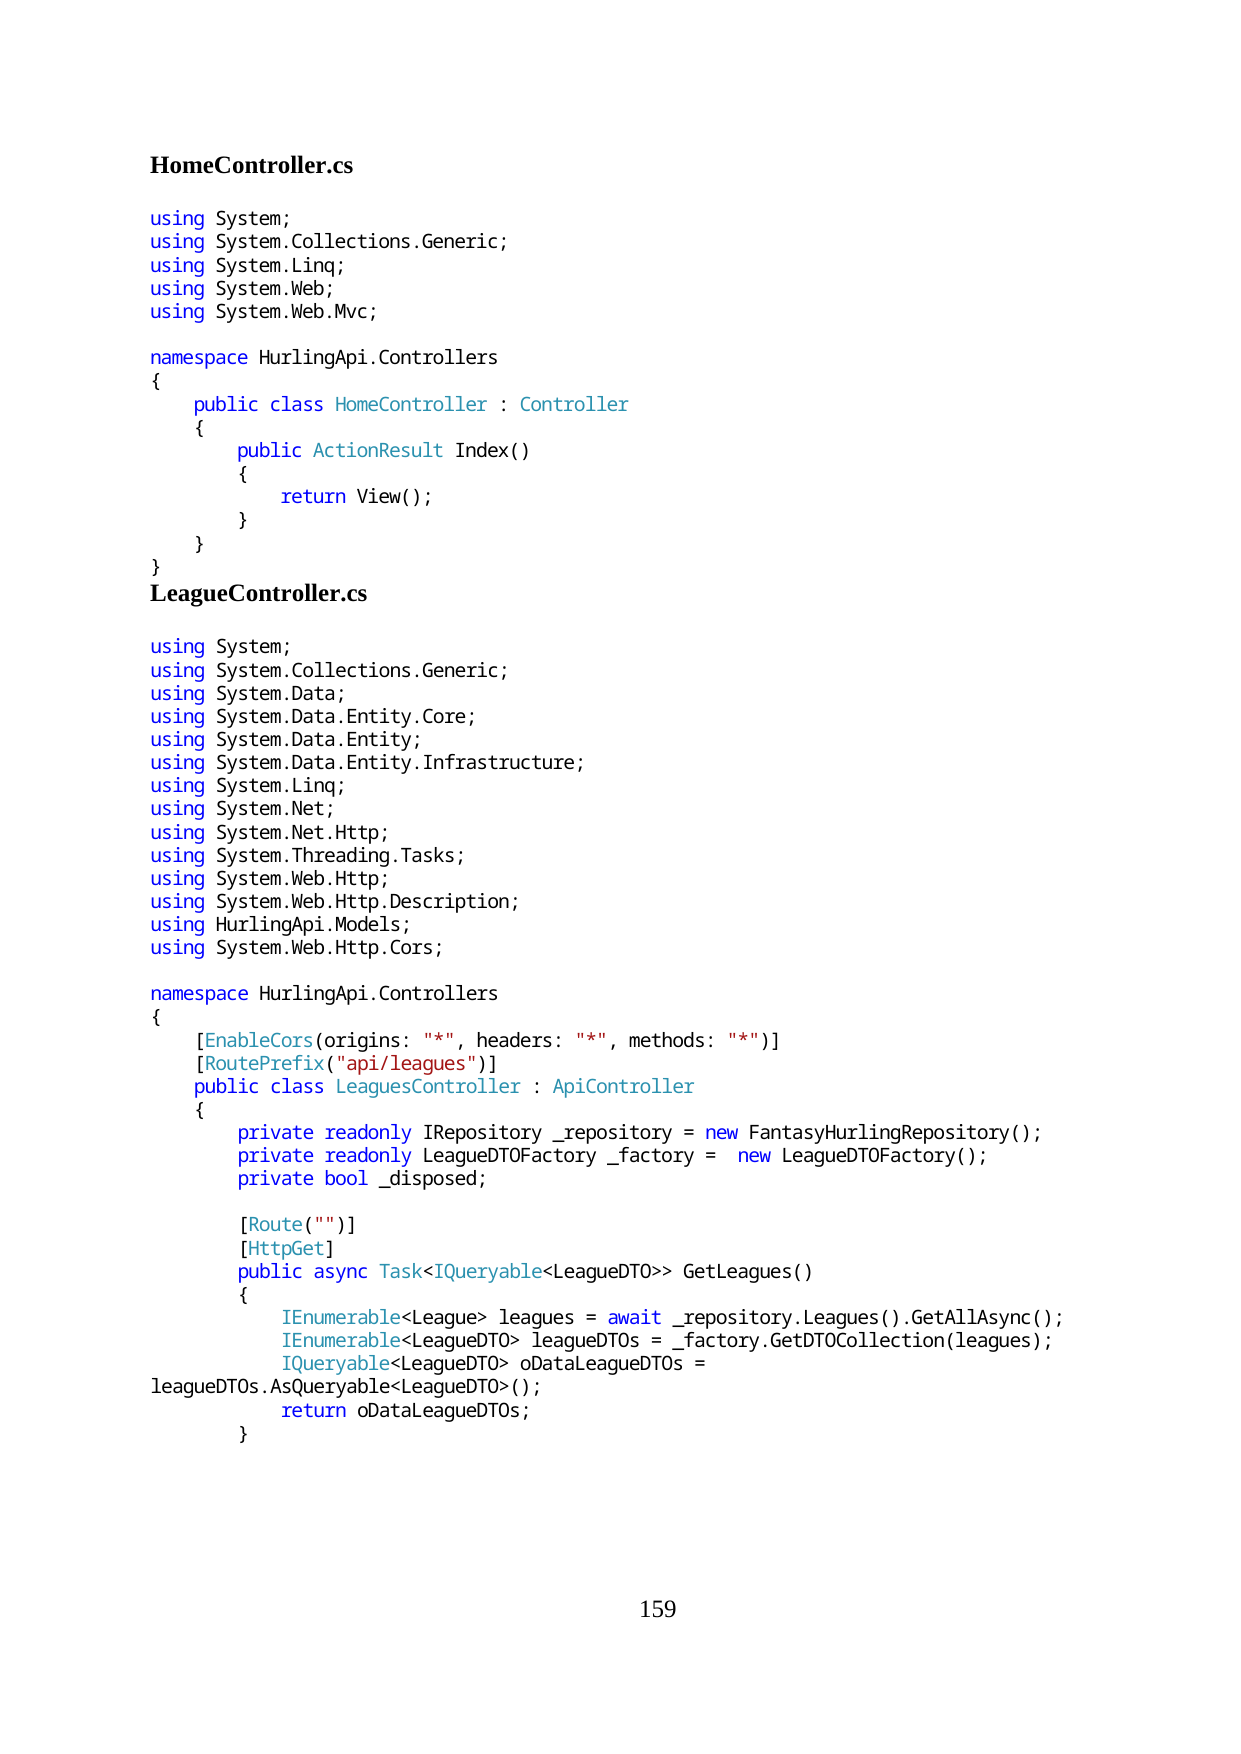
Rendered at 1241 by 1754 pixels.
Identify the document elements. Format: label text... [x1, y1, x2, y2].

subtitle HomeController.cs [150, 150, 1090, 179]
subtitle LeagueController.cs [150, 578, 1090, 607]
